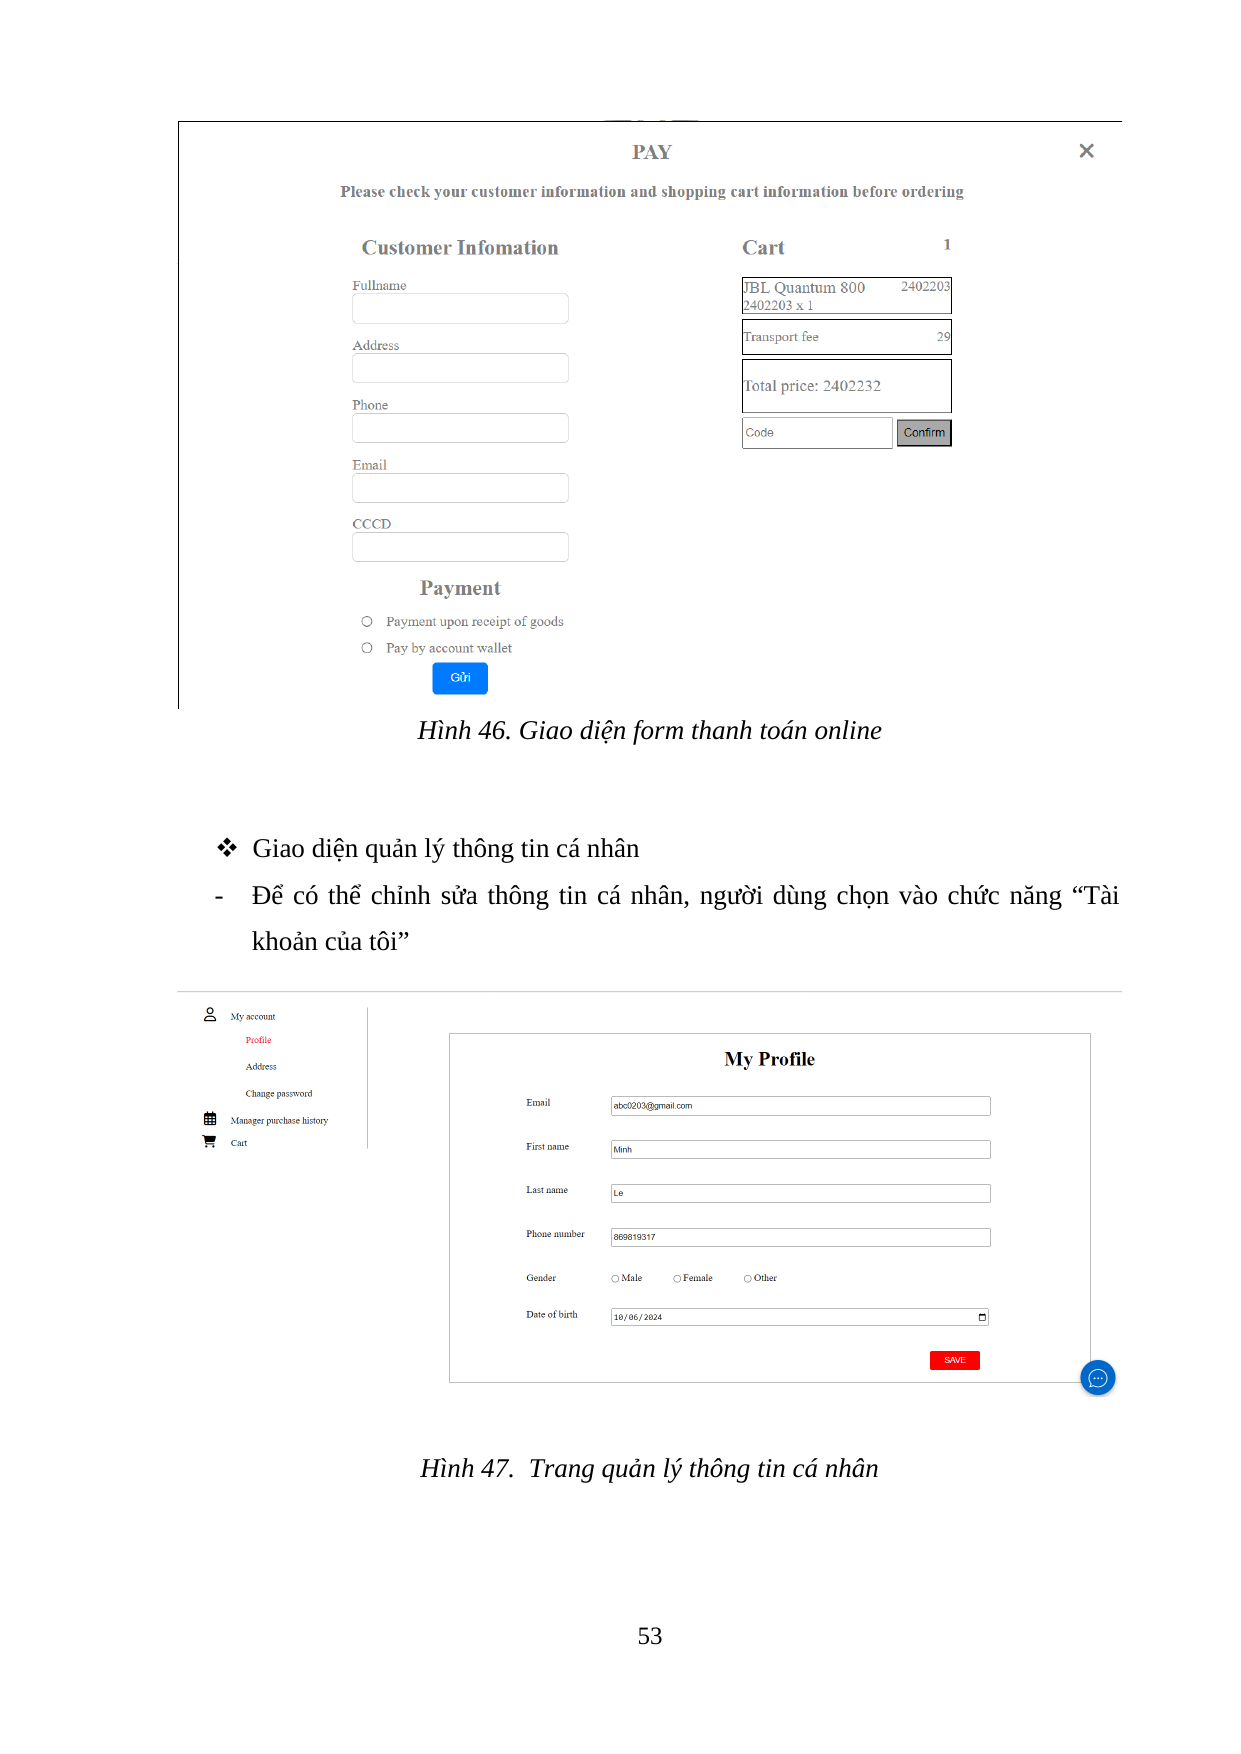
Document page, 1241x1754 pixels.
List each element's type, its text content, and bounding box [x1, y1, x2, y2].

list Để có thể chỉnh sửa thông tin cá nhân, người dùng chọn vào chức năng “Tài khoản của tôi” [214, 879, 1122, 957]
text Hình 46. Giao diện form thanh toán online [177, 714, 1122, 746]
picture [177, 118, 1123, 709]
picture [177, 984, 1123, 1397]
text Hình 47. Trang quản lý thông tin cá nhân [177, 1452, 1122, 1483]
list Giao diện quản lý thông tin cá nhân [215, 832, 1122, 863]
